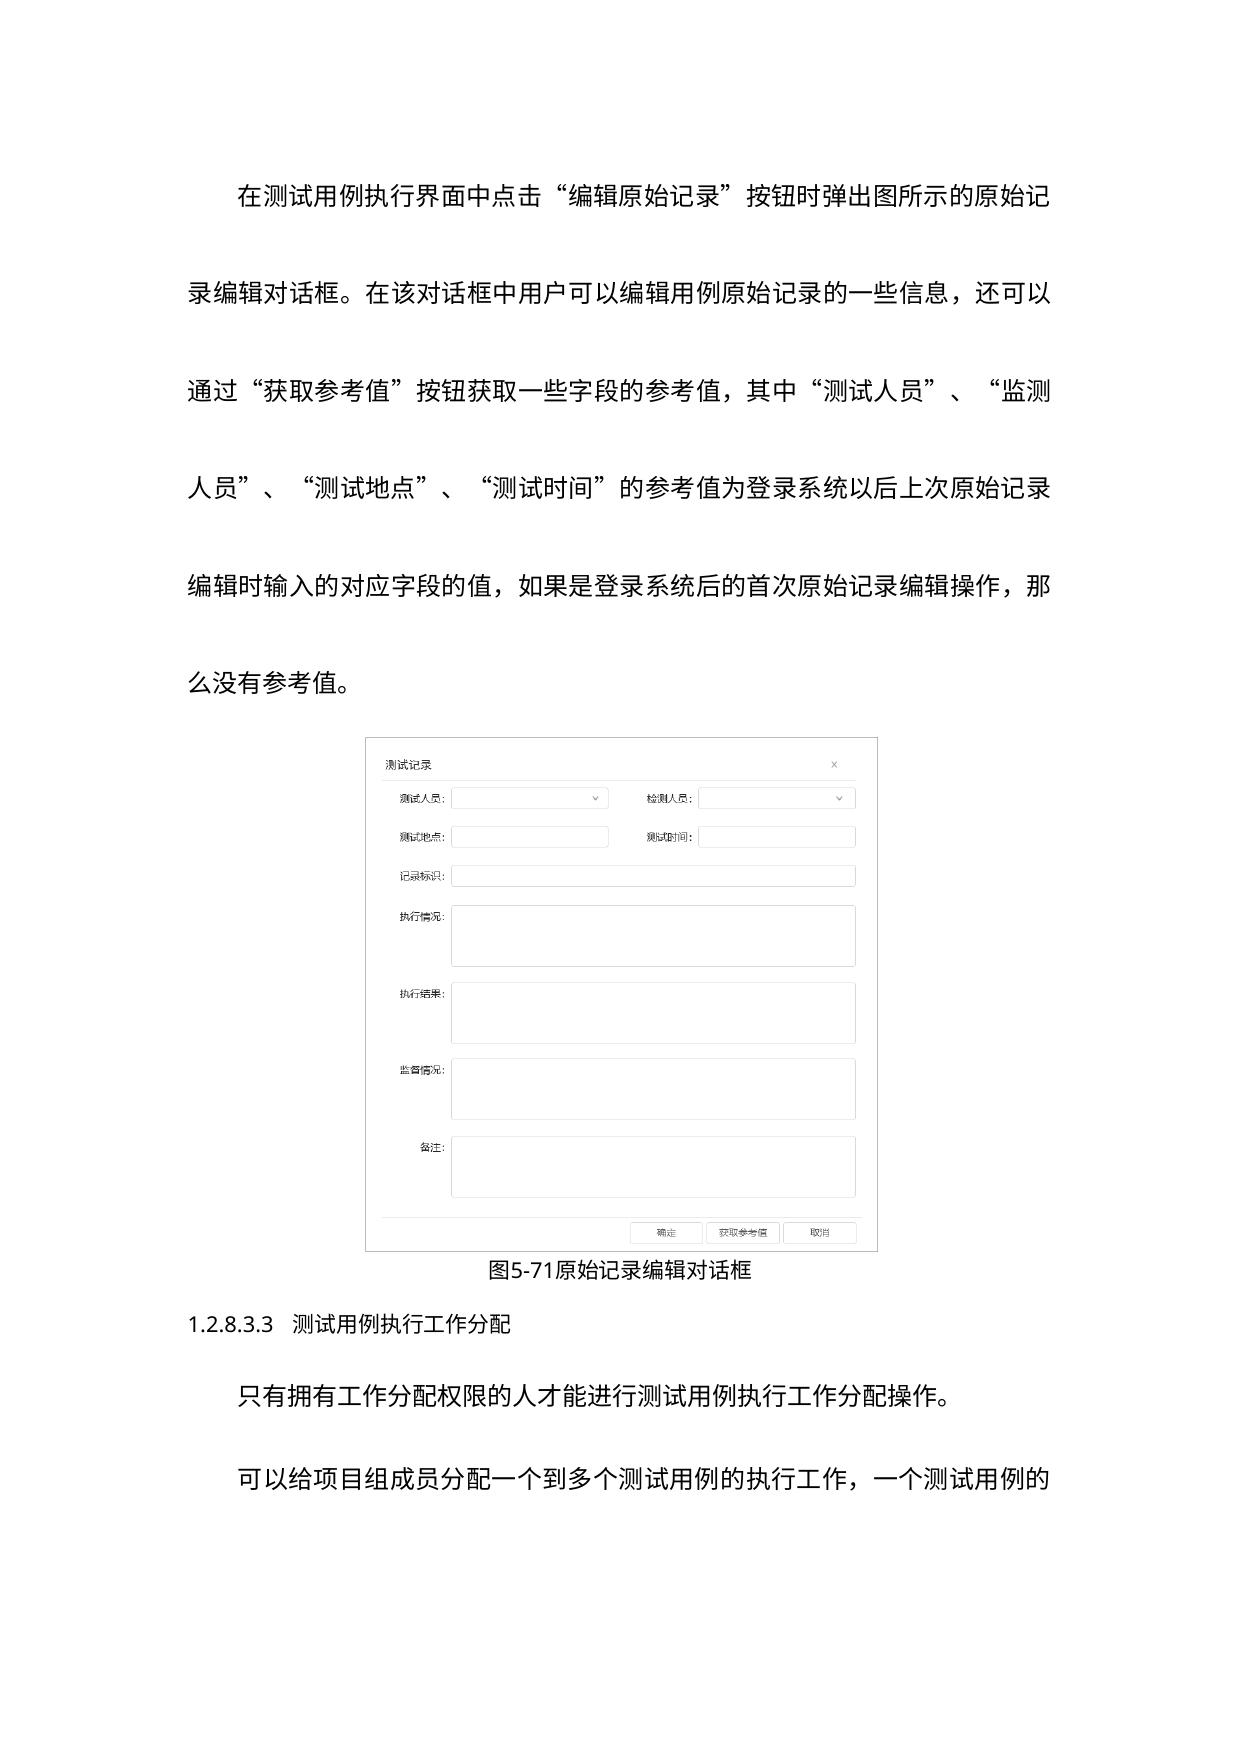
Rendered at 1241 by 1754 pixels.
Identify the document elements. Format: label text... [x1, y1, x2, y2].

text 只有拥有工作分配权限的人才能进行测试用例执行工作分配操作。 [187, 1362, 1053, 1427]
subtitle 测试用例执行工作分配 [187, 1307, 1053, 1340]
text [187, 1445, 1053, 1510]
text 在测试用例执行界面中点击“编辑原始记录”按钮时弹出图所示的原始记录编辑对话框。在该对话框中用户可以编辑用例原始记录的一些信息，还可以通过“获取参考值”按钮获取一些字段的参考值，其中“测试人员”、“监测人员”、“测试地点”、“测试时间”的参考值为登录系统以后上次原始记录编辑时输入的对应字段的值，如果是登录系统后的首次原始记录编辑操作，那么没有参考值。 [187, 162, 1053, 714]
picture [362, 732, 878, 1252]
